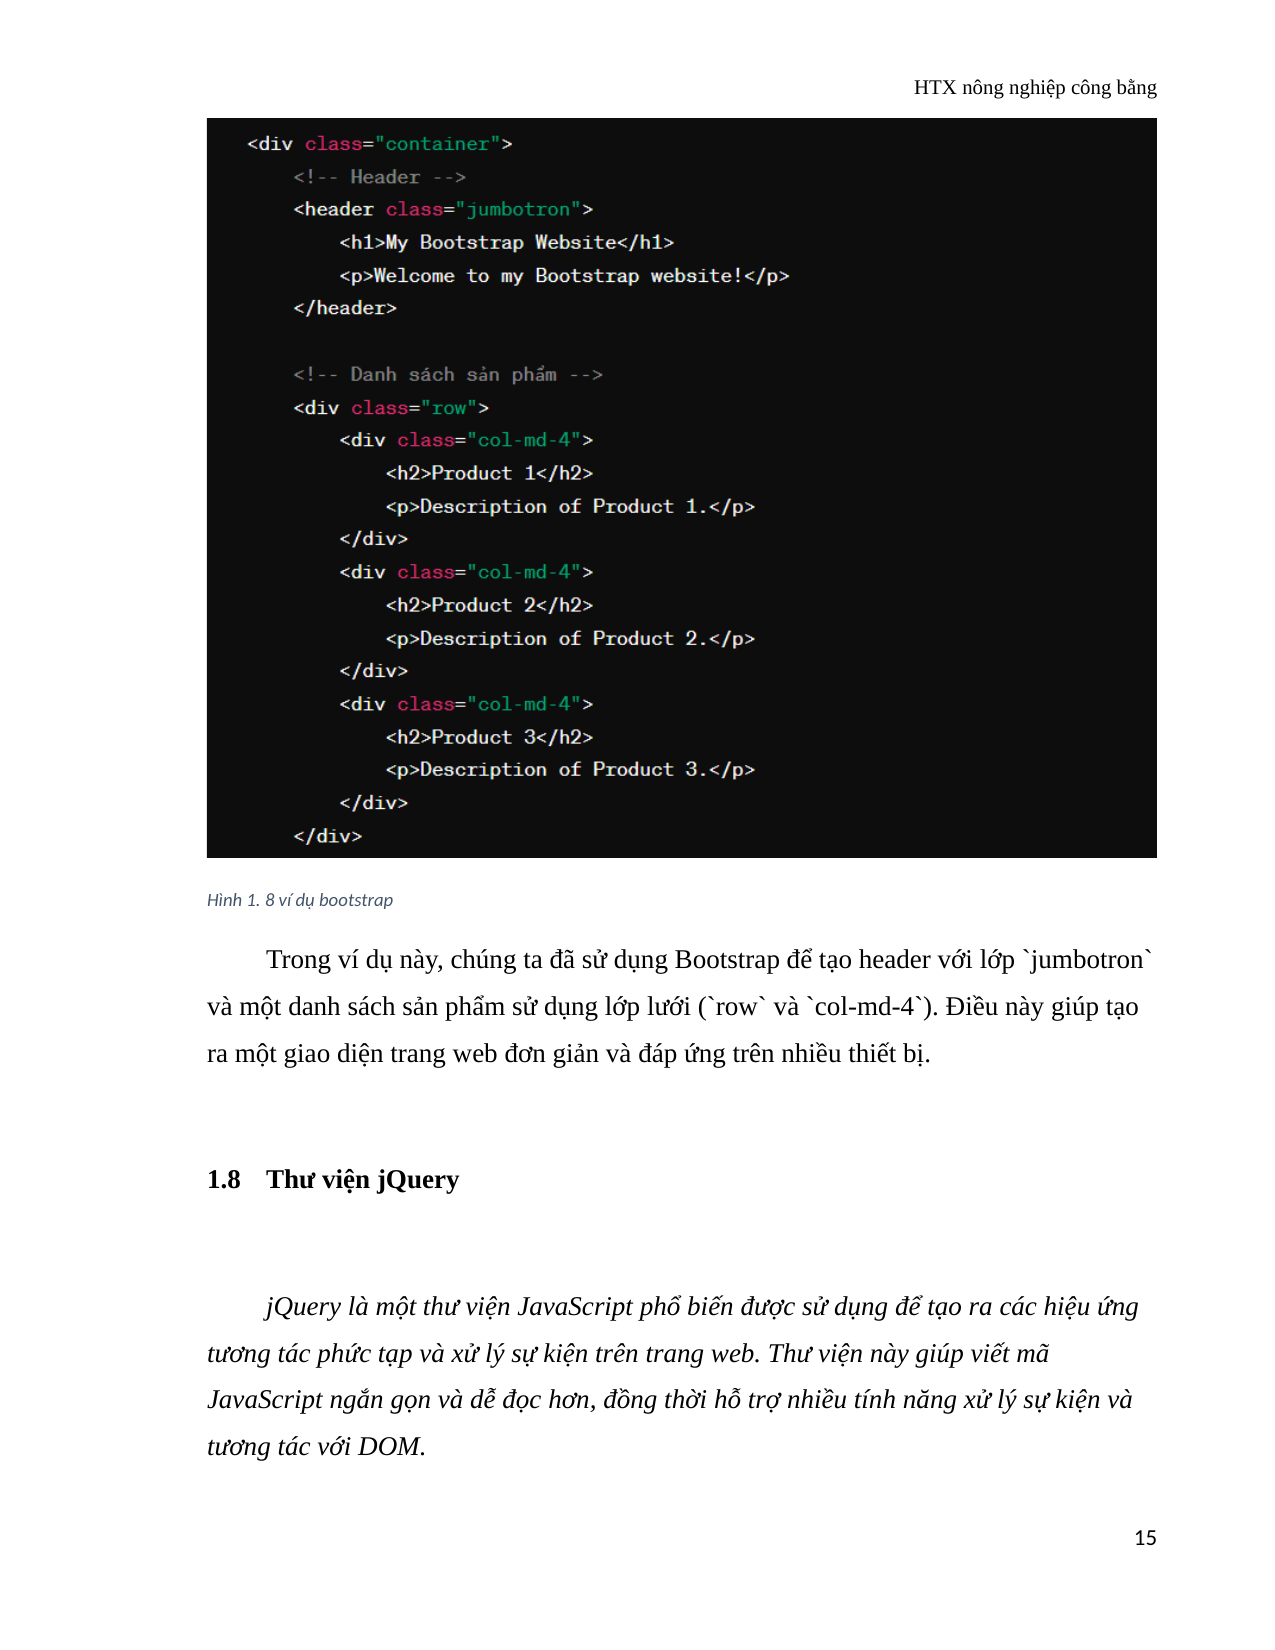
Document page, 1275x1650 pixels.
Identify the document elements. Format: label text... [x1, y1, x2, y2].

picture [206, 118, 1157, 858]
text Trong ví dụ này, chúng ta đã sử dụng Bootstrap để tạo header với lớp `jumbotron` và một danh sách sản phẩm sử dụng lớp lưới (`row` và `col-md-4`). Điều này giúp tạo ra một giao diện trang web đơn giản và đáp ứng trên nhiều thiết bị. [207, 944, 1157, 1068]
list Thư viện jQuery [207, 1164, 1157, 1195]
text jQuery là một thư viện JavaScript phổ biến được sử dụng để tạo ra các hiệu ứng tương tác phức tạp và xử lý sự kiện trên trang web. Thư viện này giúp viết mã JavaScript ngắn gọn và dễ đọc hơn, đồng thời hỗ trợ nhiều tính năng xử lý sự kiện và tương tác với DOM. [207, 1290, 1157, 1461]
